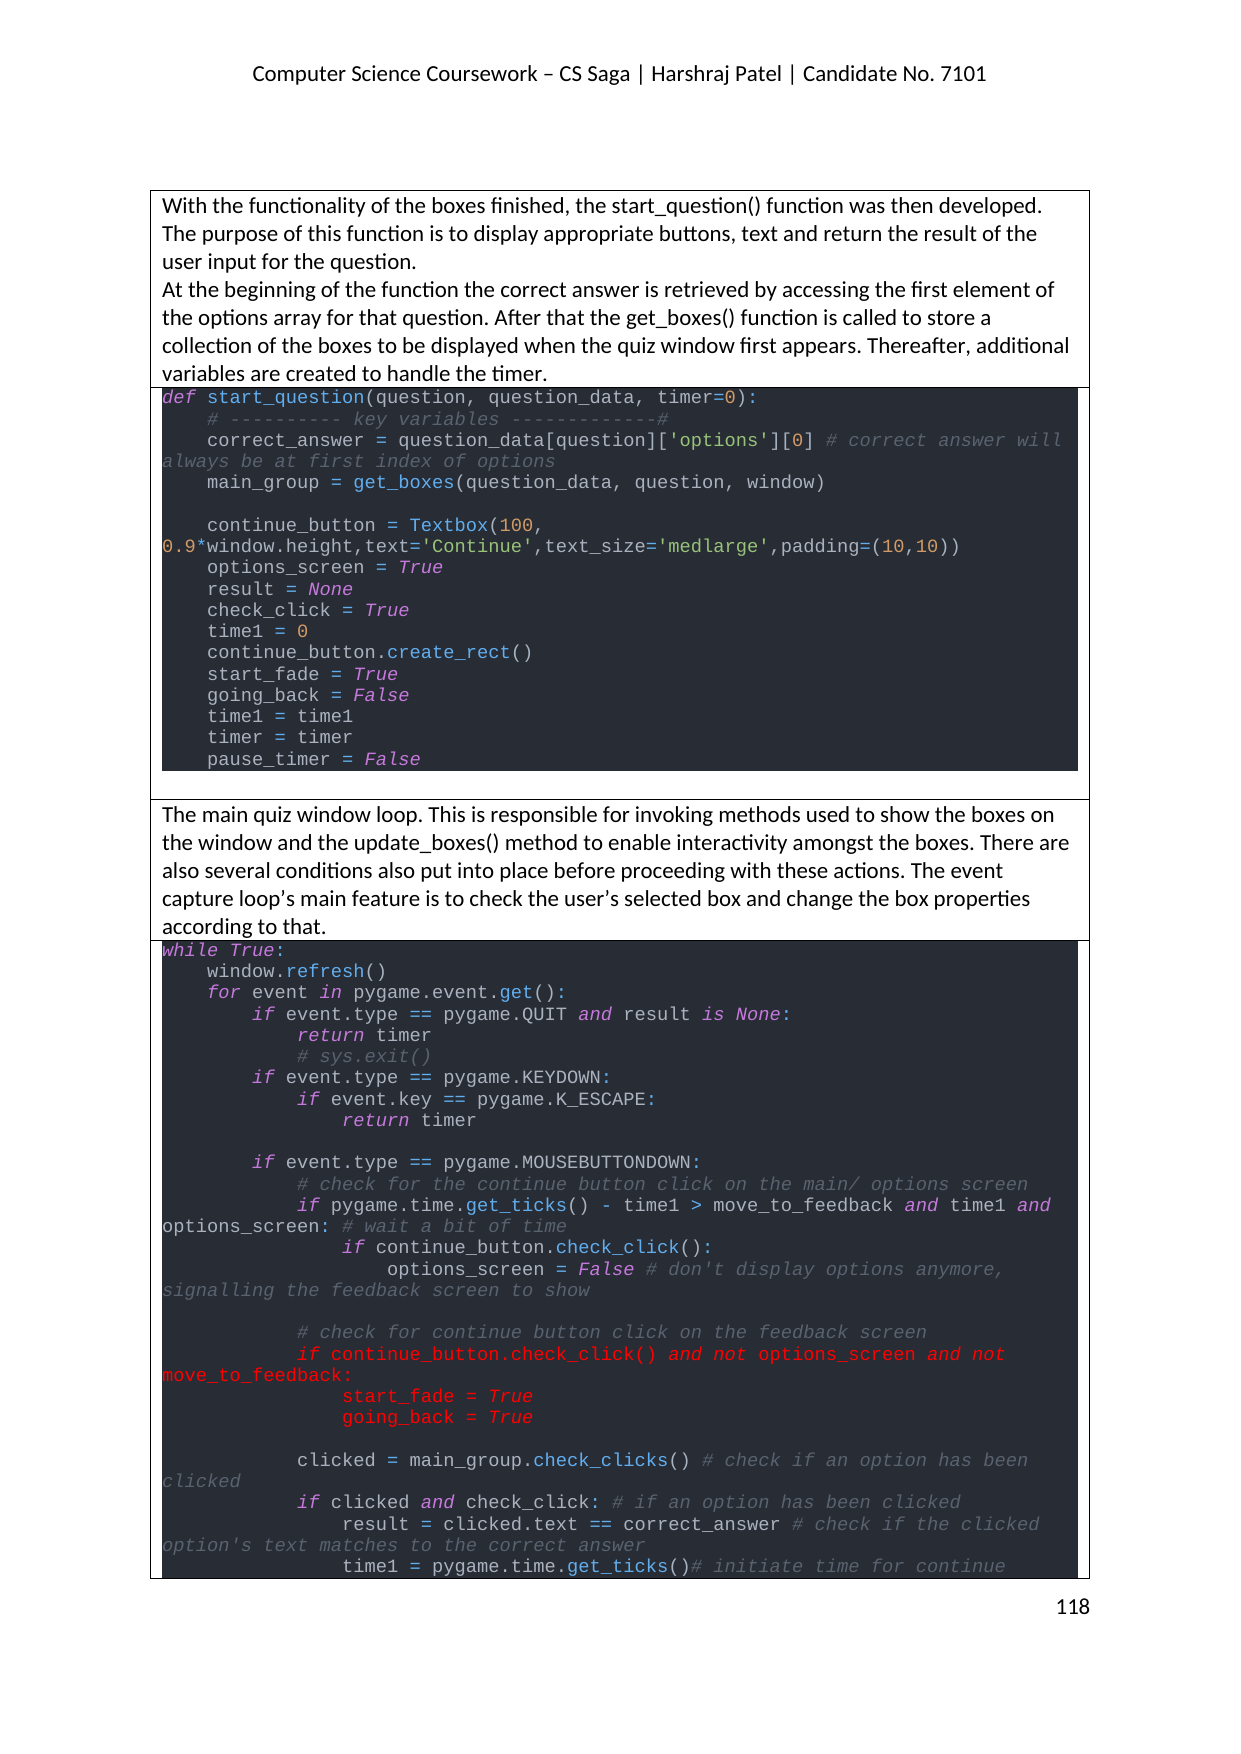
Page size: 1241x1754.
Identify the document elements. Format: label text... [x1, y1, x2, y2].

table_cell The main quiz window loop. This is responsible for invoking methods used to show the boxes on the window and the update_boxes() method to enable interactivity amongst the boxes. There are also several conditions also put into place before proceeding with these actions. The event capture loop’s main feature is to check the user’s selected box and change the box properties according to that. [151, 800, 1089, 940]
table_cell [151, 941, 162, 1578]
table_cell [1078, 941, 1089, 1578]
table_cell With the functionality of the boxes finished, the start_question() function was then developed. The purpose of this function is to display appropriate buttons, text and return the result of the user input for the question. At the beginning of the function the correct answer is retrieved by accessing the first element of the options array for that question. After that the get_boxes() function is called to store a collection of the boxes to be displayed when the quiz window first appears. Thereafter, additional variables are created to handle the timer. [151, 191, 1089, 387]
table_cell def start_question(question, question_data, timer=0): # ---------- key variables -------------# correct_answer = question_data[question]['options'][0] # correct answer will always be at first index of options main_group = get_boxes(question_data, question, window) continue_button = Textbox(100, 0.9*window.height,text='Continue',text_size='medlarge',padding=(10,10)) options_screen = True result = None check_click = True time1 = 0 continue_button.create_rect() start_fade = True going_back = False time1 = time1 timer = timer pause_timer = False [151, 388, 1089, 799]
